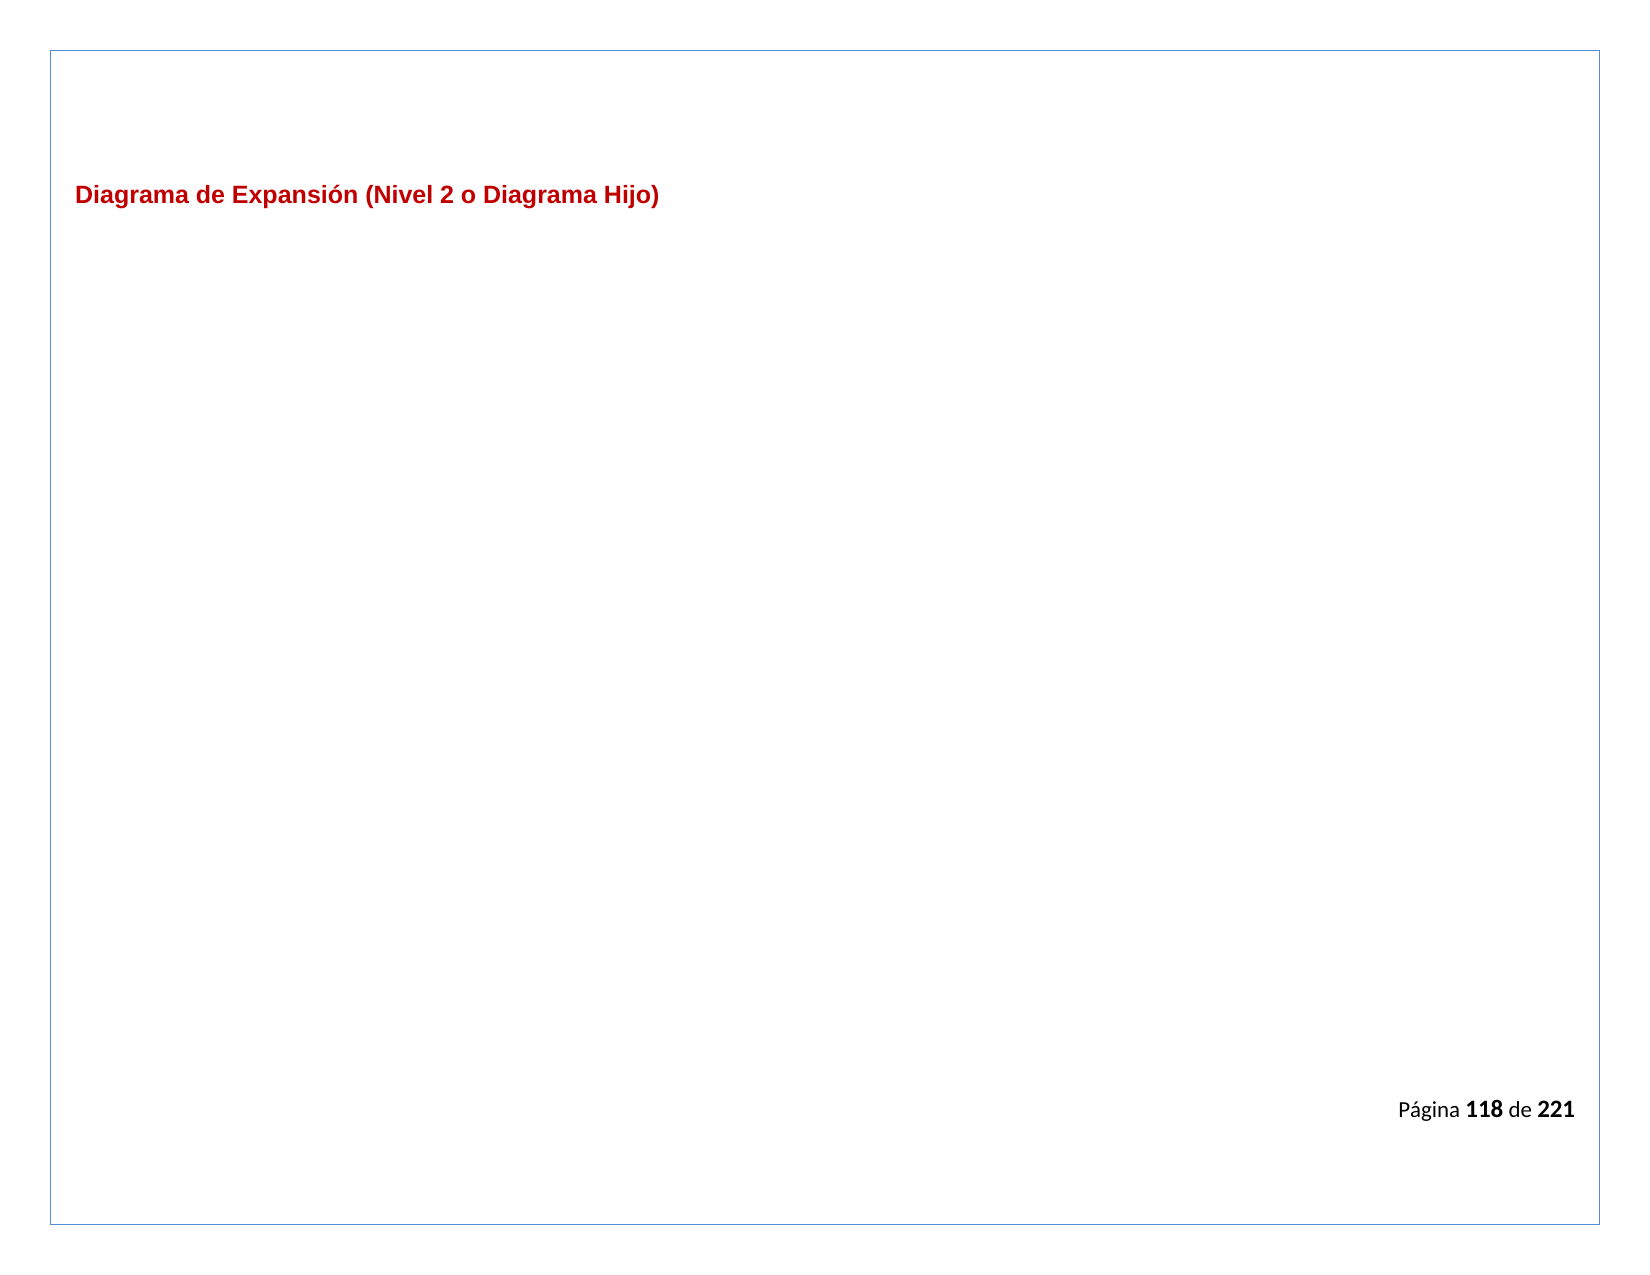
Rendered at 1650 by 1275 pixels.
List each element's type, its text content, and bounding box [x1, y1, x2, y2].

text Diagrama de Expansión (Nivel 2 o Diagrama Hijo) [75, 180, 1575, 209]
